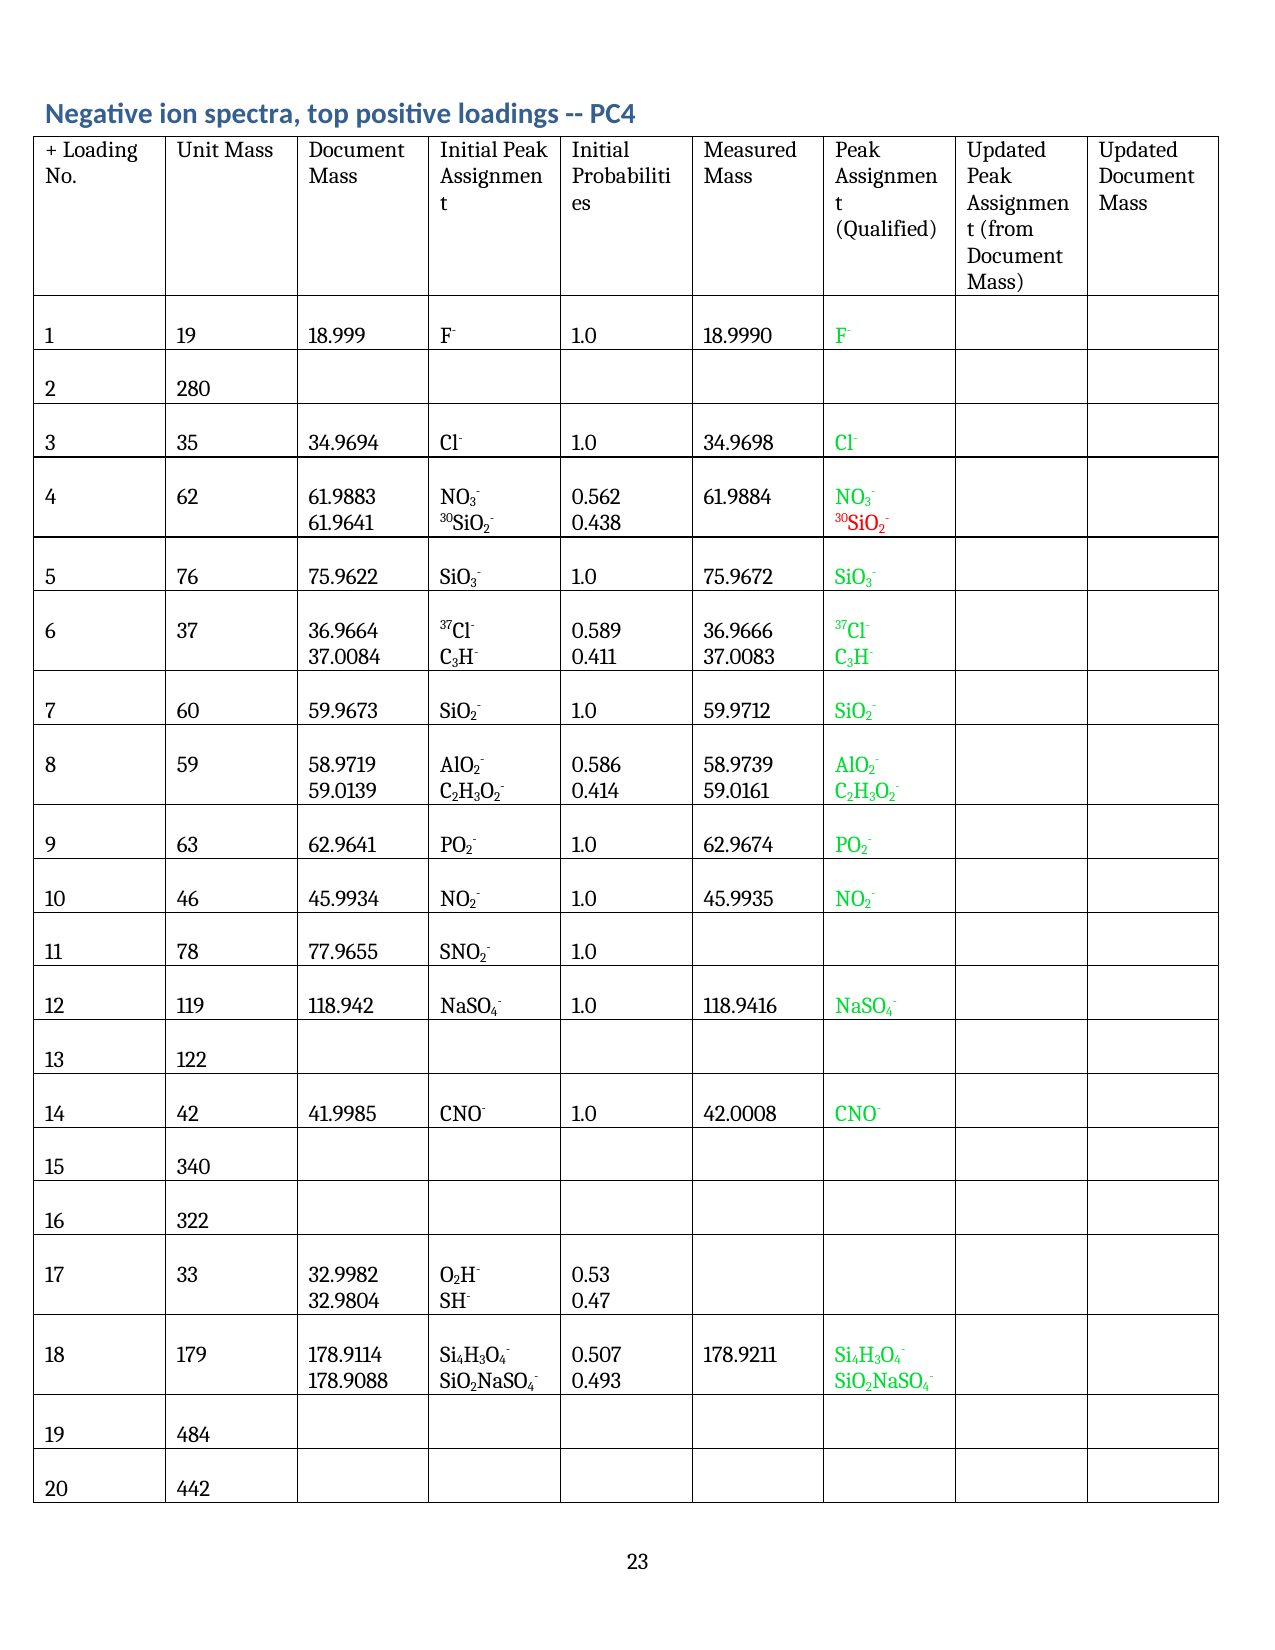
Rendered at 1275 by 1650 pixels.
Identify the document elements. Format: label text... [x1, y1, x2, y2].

table_cell [956, 671, 1087, 724]
table_cell O2H- SH- [429, 1235, 560, 1314]
table_cell 76 [166, 538, 297, 590]
table_cell 37 [166, 591, 297, 670]
table_cell [956, 913, 1087, 965]
table_cell 75.9672 [693, 538, 823, 590]
table_cell 59 [166, 725, 297, 804]
table_cell [956, 1449, 1087, 1502]
table_cell 2 [34, 350, 165, 403]
table_cell 45.9935 [693, 859, 823, 912]
table_cell NaSO4- [824, 966, 955, 1019]
table_cell 8 [34, 725, 165, 804]
table_cell 484 [166, 1395, 297, 1448]
table_cell SNO2- [429, 913, 560, 965]
table_cell [956, 725, 1087, 804]
table_cell [1088, 296, 1218, 349]
table_cell [429, 1128, 560, 1180]
table_cell 1.0 [561, 913, 692, 965]
table_cell AlO2- C2H3O2- [824, 725, 955, 804]
table_cell NO2- [429, 859, 560, 912]
table_header Document Mass [298, 137, 428, 295]
table_cell 75.9622 [298, 538, 428, 590]
table_cell 45.9934 [298, 859, 428, 912]
table_cell 42.0008 [693, 1074, 823, 1127]
table_cell NO3- 30SiO2- [824, 458, 955, 536]
table_cell 20 [34, 1449, 165, 1502]
table_cell 42 [166, 1074, 297, 1127]
table_cell [429, 1395, 560, 1448]
table_cell [956, 859, 1087, 912]
table_cell [1088, 1074, 1218, 1127]
table_cell 1.0 [561, 538, 692, 590]
table_cell [824, 1128, 955, 1180]
table_cell [956, 1235, 1087, 1314]
table_cell 14 [34, 1074, 165, 1127]
table_cell 36.9666 37.0083 [693, 591, 823, 670]
table_cell 58.9719 59.0139 [298, 725, 428, 804]
table_cell [956, 1181, 1087, 1234]
table_cell [956, 296, 1087, 349]
table_cell [956, 591, 1087, 670]
table_cell [298, 1181, 428, 1234]
table_cell 62.9674 [693, 805, 823, 858]
table_cell [956, 1074, 1087, 1127]
table_cell Cl- [429, 404, 560, 456]
table_cell SiO3- [429, 538, 560, 590]
table_cell [824, 1020, 955, 1073]
table_cell 3 [34, 404, 165, 456]
table_cell 18 [34, 1315, 165, 1394]
table_cell [1088, 1181, 1218, 1234]
table_cell [693, 1181, 823, 1234]
table_cell 59.9712 [693, 671, 823, 724]
table_cell 78 [166, 913, 297, 965]
table_cell 1.0 [561, 671, 692, 724]
table_cell 17 [34, 1235, 165, 1314]
table_cell [561, 1181, 692, 1234]
table_cell 15 [34, 1128, 165, 1180]
table_cell 19 [34, 1395, 165, 1448]
table_cell [693, 1395, 823, 1448]
table_cell 280 [166, 350, 297, 403]
table_cell [693, 913, 823, 965]
table_cell 10 [34, 859, 165, 912]
table_cell 18.9990 [693, 296, 823, 349]
table_cell 322 [166, 1181, 297, 1234]
table_cell Si4H3O4- SiO2NaSO4- [429, 1315, 560, 1394]
table_cell 36.9664 37.0084 [298, 591, 428, 670]
table_cell NO2- [824, 859, 955, 912]
table_cell 62.9641 [298, 805, 428, 858]
table_cell 62 [166, 458, 297, 536]
table_cell SiO2- [824, 671, 955, 724]
table_cell [956, 404, 1087, 456]
table_cell 58.9739 59.0161 [693, 725, 823, 804]
table_cell 18.999 [298, 296, 428, 349]
table_cell 118.942 [298, 966, 428, 1019]
table_cell [824, 1395, 955, 1448]
subtitle Negative ion spectra, top positive loadings -- PC4 [45, 95, 1230, 131]
table_cell 178.9114 178.9088 [298, 1315, 428, 1394]
table_cell 0.562 0.438 [561, 458, 692, 536]
table_cell 60 [166, 671, 297, 724]
table_cell 4 [34, 458, 165, 536]
table_cell 5 [34, 538, 165, 590]
table_cell [429, 1020, 560, 1073]
table_cell [956, 350, 1087, 403]
table_cell [956, 1395, 1087, 1448]
table_cell [693, 1128, 823, 1180]
table_cell [824, 913, 955, 965]
table_cell CNO- [824, 1074, 955, 1127]
table_cell 13 [34, 1020, 165, 1073]
table_header Initial Peak Assignment [429, 137, 560, 295]
table_cell 1.0 [561, 859, 692, 912]
table_cell 118.9416 [693, 966, 823, 1019]
table_cell [956, 458, 1087, 536]
table_cell [429, 1181, 560, 1234]
table_cell 1.0 [561, 296, 692, 349]
table_header + Loading No. [34, 137, 165, 295]
table_cell 122 [166, 1020, 297, 1073]
table_cell [298, 1395, 428, 1448]
table_cell 59.9673 [298, 671, 428, 724]
table_cell 35 [166, 404, 297, 456]
table_cell [1088, 1128, 1218, 1180]
table_cell [824, 1449, 955, 1502]
table_cell [1088, 591, 1218, 670]
table_header Updated Document Mass [1088, 137, 1218, 295]
table_cell 1 [34, 296, 165, 349]
table_cell [956, 538, 1087, 590]
table_cell [693, 1449, 823, 1502]
table_cell 0.586 0.414 [561, 725, 692, 804]
table_cell [429, 350, 560, 403]
table_cell [1088, 805, 1218, 858]
table_cell Cl- [824, 404, 955, 456]
table_cell [1088, 1020, 1218, 1073]
table_cell [1088, 671, 1218, 724]
table_cell 19 [166, 296, 297, 349]
table_header Unit Mass [166, 137, 297, 295]
table_header Initial Probabilities [561, 137, 692, 295]
table_cell 61.9883 61.9641 [298, 458, 428, 536]
table_cell [824, 1181, 955, 1234]
table_cell 32.9982 32.9804 [298, 1235, 428, 1314]
table_cell [561, 1128, 692, 1180]
table_cell 1.0 [561, 966, 692, 1019]
table_cell [693, 1235, 823, 1314]
table_cell 340 [166, 1128, 297, 1180]
table_cell CNO- [429, 1074, 560, 1127]
table_cell [429, 1449, 560, 1502]
table_cell [1088, 725, 1218, 804]
table_cell 77.9655 [298, 913, 428, 965]
table_cell F- [429, 296, 560, 349]
table_cell [693, 350, 823, 403]
table_cell [1088, 966, 1218, 1019]
table_cell NO3- 30SiO2- [429, 458, 560, 536]
table_cell 179 [166, 1315, 297, 1394]
table_cell 61.9884 [693, 458, 823, 536]
table_cell 178.9211 [693, 1315, 823, 1394]
table_cell NaSO4- [429, 966, 560, 1019]
table_cell 7 [34, 671, 165, 724]
table_header Updated Peak Assignment (from Document Mass) [956, 137, 1087, 295]
table_cell [298, 350, 428, 403]
table_cell Si4H3O4- SiO2NaSO4- [824, 1315, 955, 1394]
table_cell [561, 1449, 692, 1502]
table_cell 442 [166, 1449, 297, 1502]
table_cell PO2- [429, 805, 560, 858]
table_cell PO2- [824, 805, 955, 858]
table_cell [1088, 538, 1218, 590]
table_cell [1088, 859, 1218, 912]
table_cell [693, 1020, 823, 1073]
table_cell 11 [34, 913, 165, 965]
table_cell [1088, 458, 1218, 536]
table_cell 119 [166, 966, 297, 1019]
table_cell [1088, 913, 1218, 965]
table_cell [956, 805, 1087, 858]
table_cell 63 [166, 805, 297, 858]
table_cell [561, 1395, 692, 1448]
table_cell [824, 350, 955, 403]
table_cell [1088, 1235, 1218, 1314]
table_cell [956, 1020, 1087, 1073]
table_cell [561, 350, 692, 403]
table_cell [1088, 350, 1218, 403]
table_cell 46 [166, 859, 297, 912]
table_cell [956, 1128, 1087, 1180]
table_header Measured Mass [693, 137, 823, 295]
table_cell 12 [34, 966, 165, 1019]
table_cell 1.0 [561, 404, 692, 456]
table_cell [298, 1449, 428, 1502]
table_cell 0.53 0.47 [561, 1235, 692, 1314]
table_cell SiO2- [429, 671, 560, 724]
table_cell [1088, 1395, 1218, 1448]
table_cell 37Cl- C3H- [824, 591, 955, 670]
table_cell 1.0 [561, 1074, 692, 1127]
table_cell [1088, 404, 1218, 456]
table_cell 6 [34, 591, 165, 670]
table_cell SiO3- [824, 538, 955, 590]
table_cell 37Cl- C3H- [429, 591, 560, 670]
table_cell [956, 966, 1087, 1019]
table_cell 1.0 [561, 805, 692, 858]
table_cell [298, 1128, 428, 1180]
table_cell [956, 1315, 1087, 1394]
table_cell [1088, 1315, 1218, 1394]
table_cell 34.9698 [693, 404, 823, 456]
table_cell F- [824, 296, 955, 349]
table_header Peak Assignment (Qualified) [824, 137, 955, 295]
table_cell 41.9985 [298, 1074, 428, 1127]
table_cell 33 [166, 1235, 297, 1314]
table_cell [561, 1020, 692, 1073]
table_cell 34.9694 [298, 404, 428, 456]
table_cell 0.507 0.493 [561, 1315, 692, 1394]
table_cell [1088, 1449, 1218, 1502]
table_cell 16 [34, 1181, 165, 1234]
table_cell [298, 1020, 428, 1073]
table_cell [824, 1235, 955, 1314]
table_cell 0.589 0.411 [561, 591, 692, 670]
table_cell 9 [34, 805, 165, 858]
table_cell AlO2- C2H3O2- [429, 725, 560, 804]
